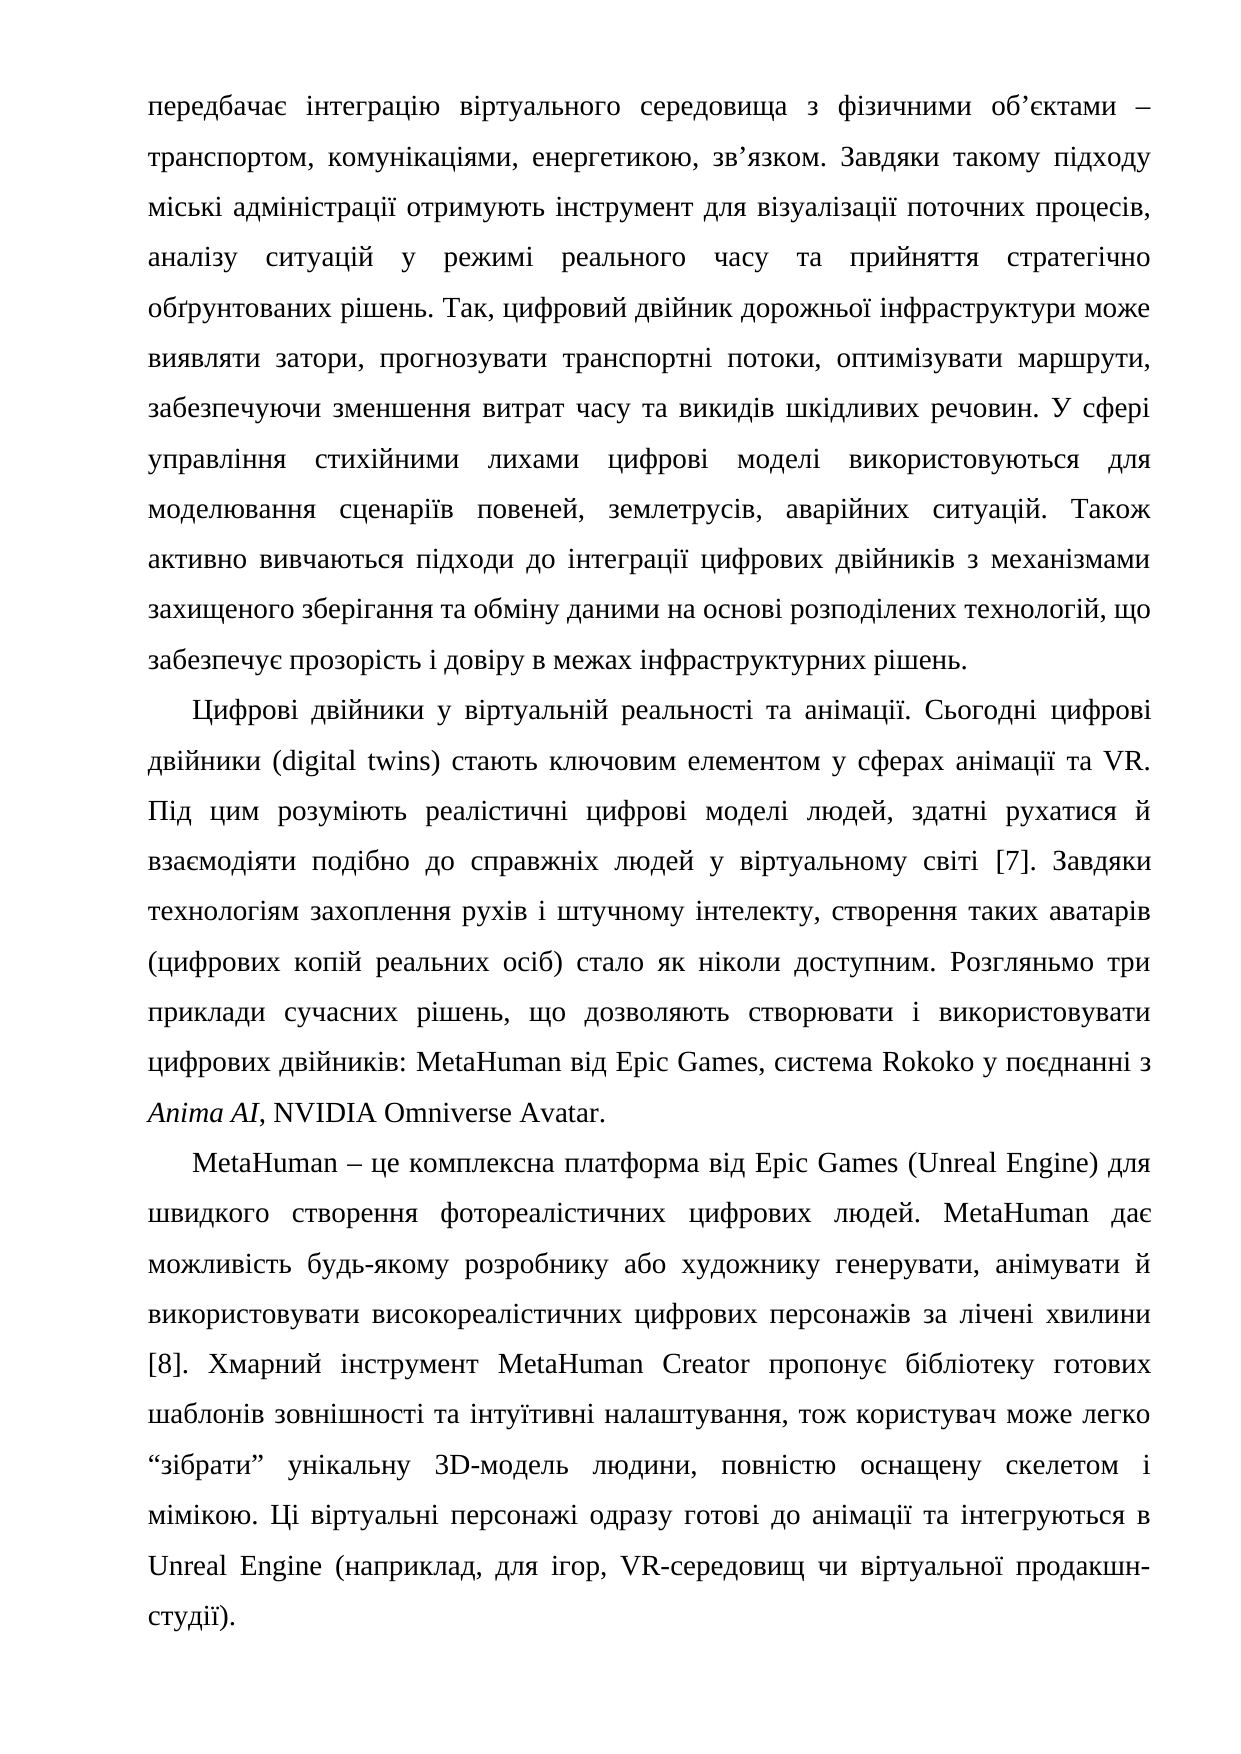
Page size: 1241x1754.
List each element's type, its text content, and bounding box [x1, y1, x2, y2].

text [148, 88, 1152, 676]
text MetaHuman – це комплексна платформа від Epic Games (Unreal Engine) для швидкого створення фотореалістичних цифрових людей. MetaHuman дає можливість будь-якому розробнику або художнику генерувати, анімувати й використовувати високореалістичних цифрових персонажів за лічені хвилини [8]. Хмарний інструмент MetaHuman Creator пропонує бібліотеку готових шаблонів зовнішності та інтуїтивні налаштування, тож користувач може легко “зібрати” унікальну 3D-модель людини, повністю оснащену скелетом і мімікою. Ці віртуальні персонажі одразу готові до анімації та інтегруються в Unreal Engine (наприклад, для ігор, VR-середовищ чи віртуальної продакшн-студії). [148, 1145, 1152, 1631]
text Цифрові двійники у віртуальній реальності та анімації. Сьогодні цифрові двійники (digital twins) стають ключовим елементом у сферах анімації та VR. Під цим розуміють реалістичні цифрові моделі людей, здатні рухатися й взаємодіяти подібно до справжніх людей у віртуальному світі [7]. Завдяки технологіям захоплення рухів і штучному інтелекту, створення таких аватарів (цифрових копій реальних осіб) стало як ніколи доступним. Розгляньмо три приклади сучасних рішень, що дозволяють створювати і використовувати цифрових двійників: MetaHuman від Epic Games, система Rokoko у поєднанні з Anima AI, NVIDIA Omniverse Avatar. [148, 692, 1152, 1128]
